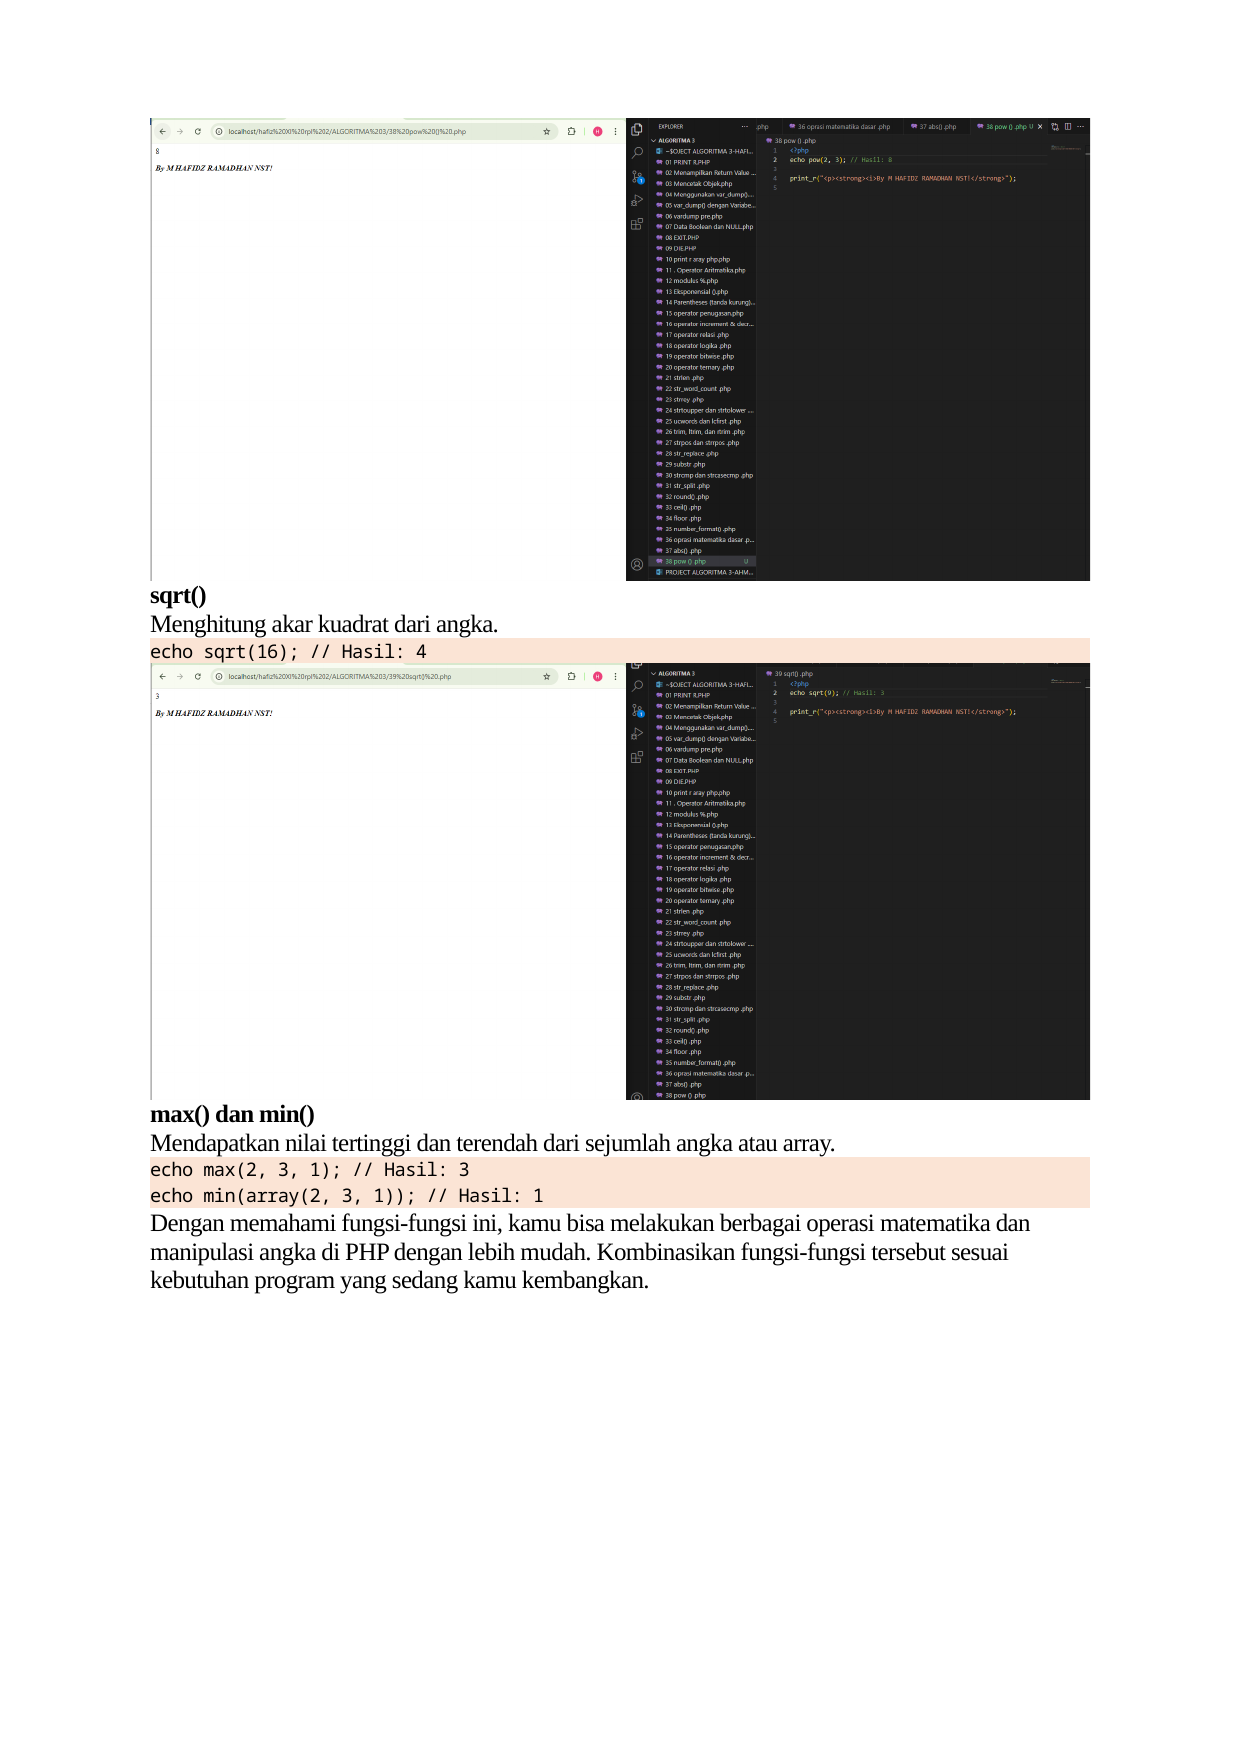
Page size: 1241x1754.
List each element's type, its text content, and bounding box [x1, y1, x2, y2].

text echo min(array(2, 3, 1)); // Hasil: 1 [150, 1182, 1090, 1208]
text Mendapatkan nilai tertinggi dan terendah dari sejumlah angka atau array. [150, 1128, 1090, 1157]
text echo max(2, 3, 1); // Hasil: 3 [150, 1157, 1090, 1182]
text sqrt() [150, 581, 1090, 609]
text max() dan min() [150, 1100, 1090, 1128]
picture [150, 118, 1091, 581]
picture [150, 663, 1091, 1100]
text echo sqrt(16); // Hasil: 4 [150, 638, 1090, 663]
text Menghitung akar kuadrat dari angka. [150, 609, 1090, 638]
text Dengan memahami fungsi-fungsi ini, kamu bisa melakukan berbagai operasi matematika dan manipulasi angka di PHP dengan lebih mudah. Kombinasikan fungsi-fungsi tersebut sesuai kebutuhan program yang sedang kamu kembangkan. [150, 1208, 1090, 1294]
